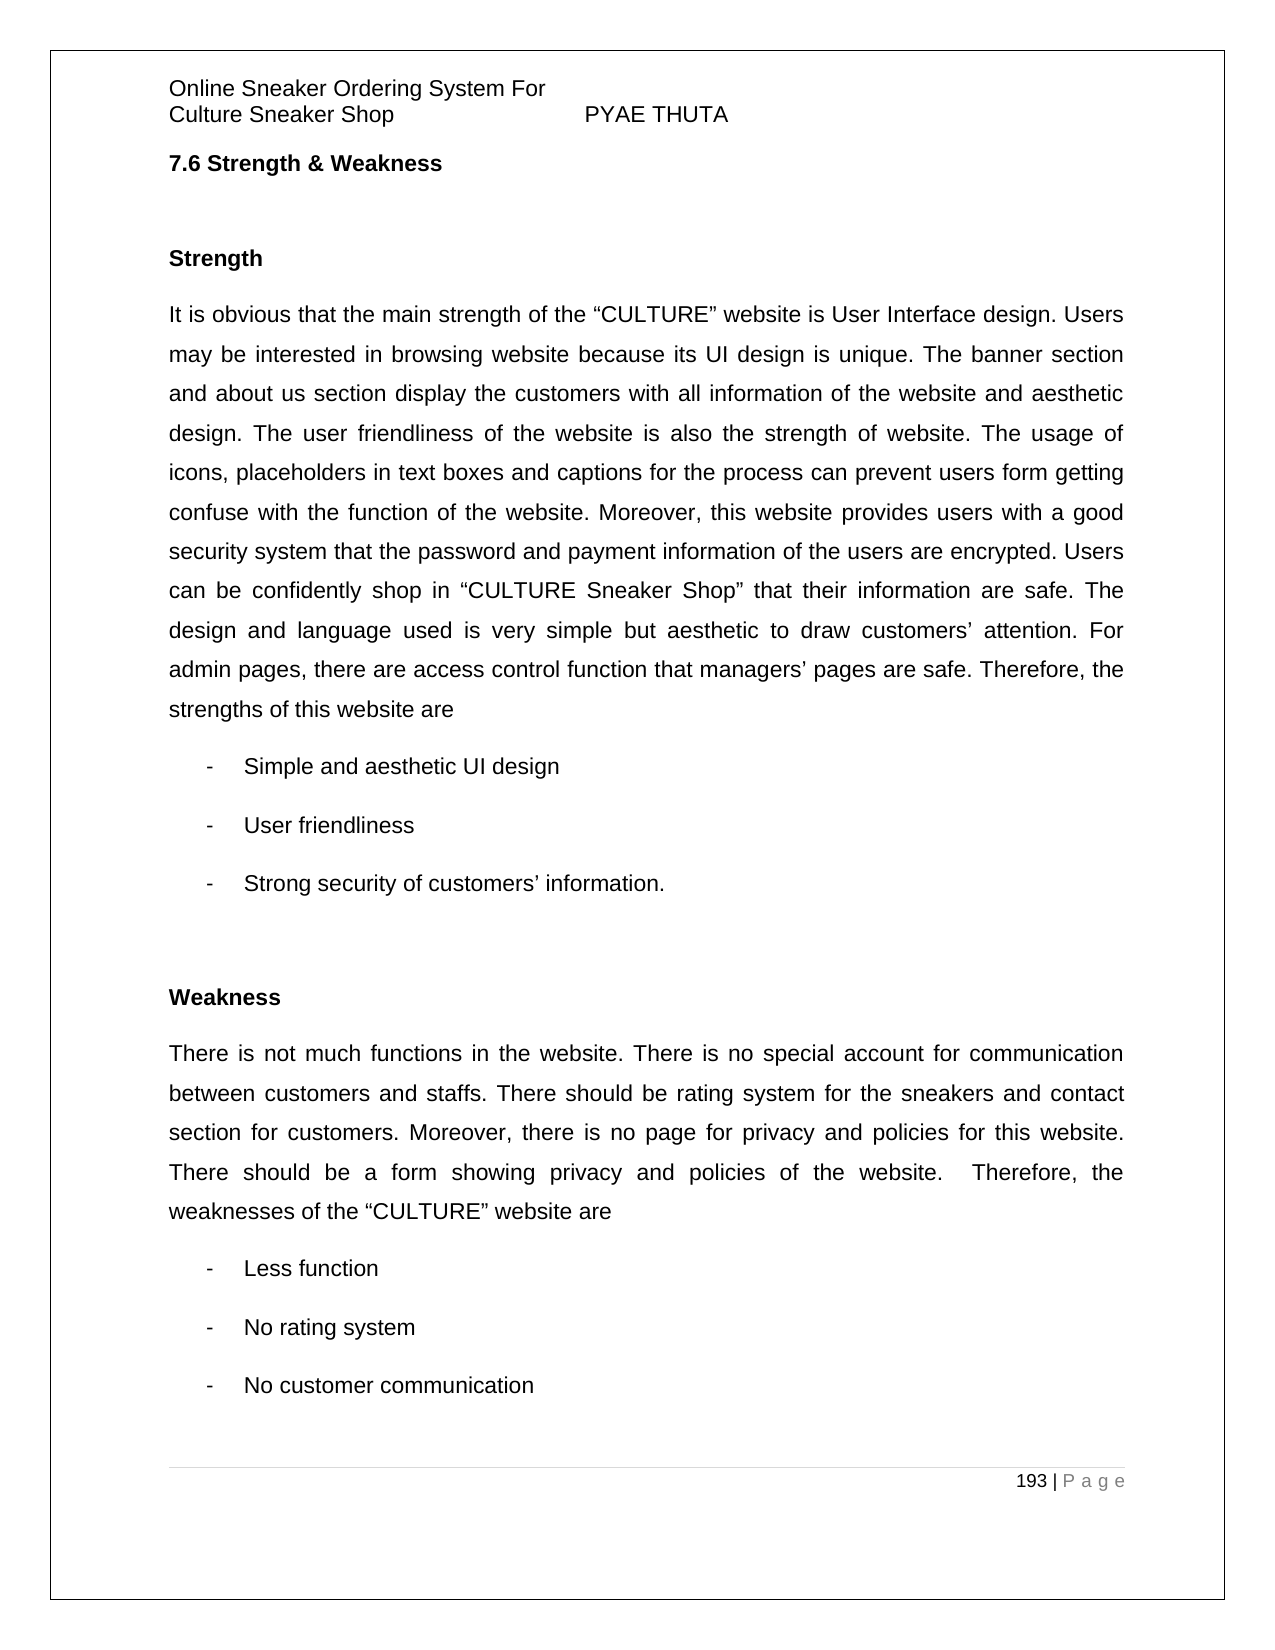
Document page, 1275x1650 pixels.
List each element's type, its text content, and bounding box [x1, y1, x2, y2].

subtitle 7.6 Strength & Weakness [169, 150, 1125, 176]
list No customer communication [206, 1372, 1125, 1400]
list User friendliness [206, 811, 1125, 839]
text It is obvious that the main strength of the “CULTURE” website is User Interface design. Users may be interested in browsing website because its UI design is unique. The banner section and about us section display the customers with all information of the website and aesthetic design. The user friendliness of the website is also the strength of website. The usage of icons, placeholders in text boxes and captions for the process can prevent users form getting confuse with the function of the website. Moreover, this website provides users with a good security system that the password and payment information of the users are encrypted. Users can be confidently shop in “CULTURE Sneaker Shop” that their information are safe. The design and language used is very simple but aesthetic to draw customers’ attention. For admin pages, there are access control function that managers’ pages are safe. Therefore, the strengths of this website are [169, 301, 1125, 722]
list Simple and aesthetic UI design [206, 752, 1125, 780]
list Less function [206, 1254, 1125, 1282]
list No rating system [206, 1313, 1125, 1341]
text Strength [169, 245, 1125, 271]
text There is not much functions in the website. There is no special account for communication between customers and staffs. There should be rating system for the sneakers and contact section for customers. Moreover, there is no page for privacy and policies for this website. There should be a form showing privacy and policies of the website. Therefore, the weaknesses of the “CULTURE” website are [169, 1040, 1125, 1224]
list Strong security of customers’ information. [206, 869, 1125, 897]
text Weakness [169, 984, 1125, 1011]
